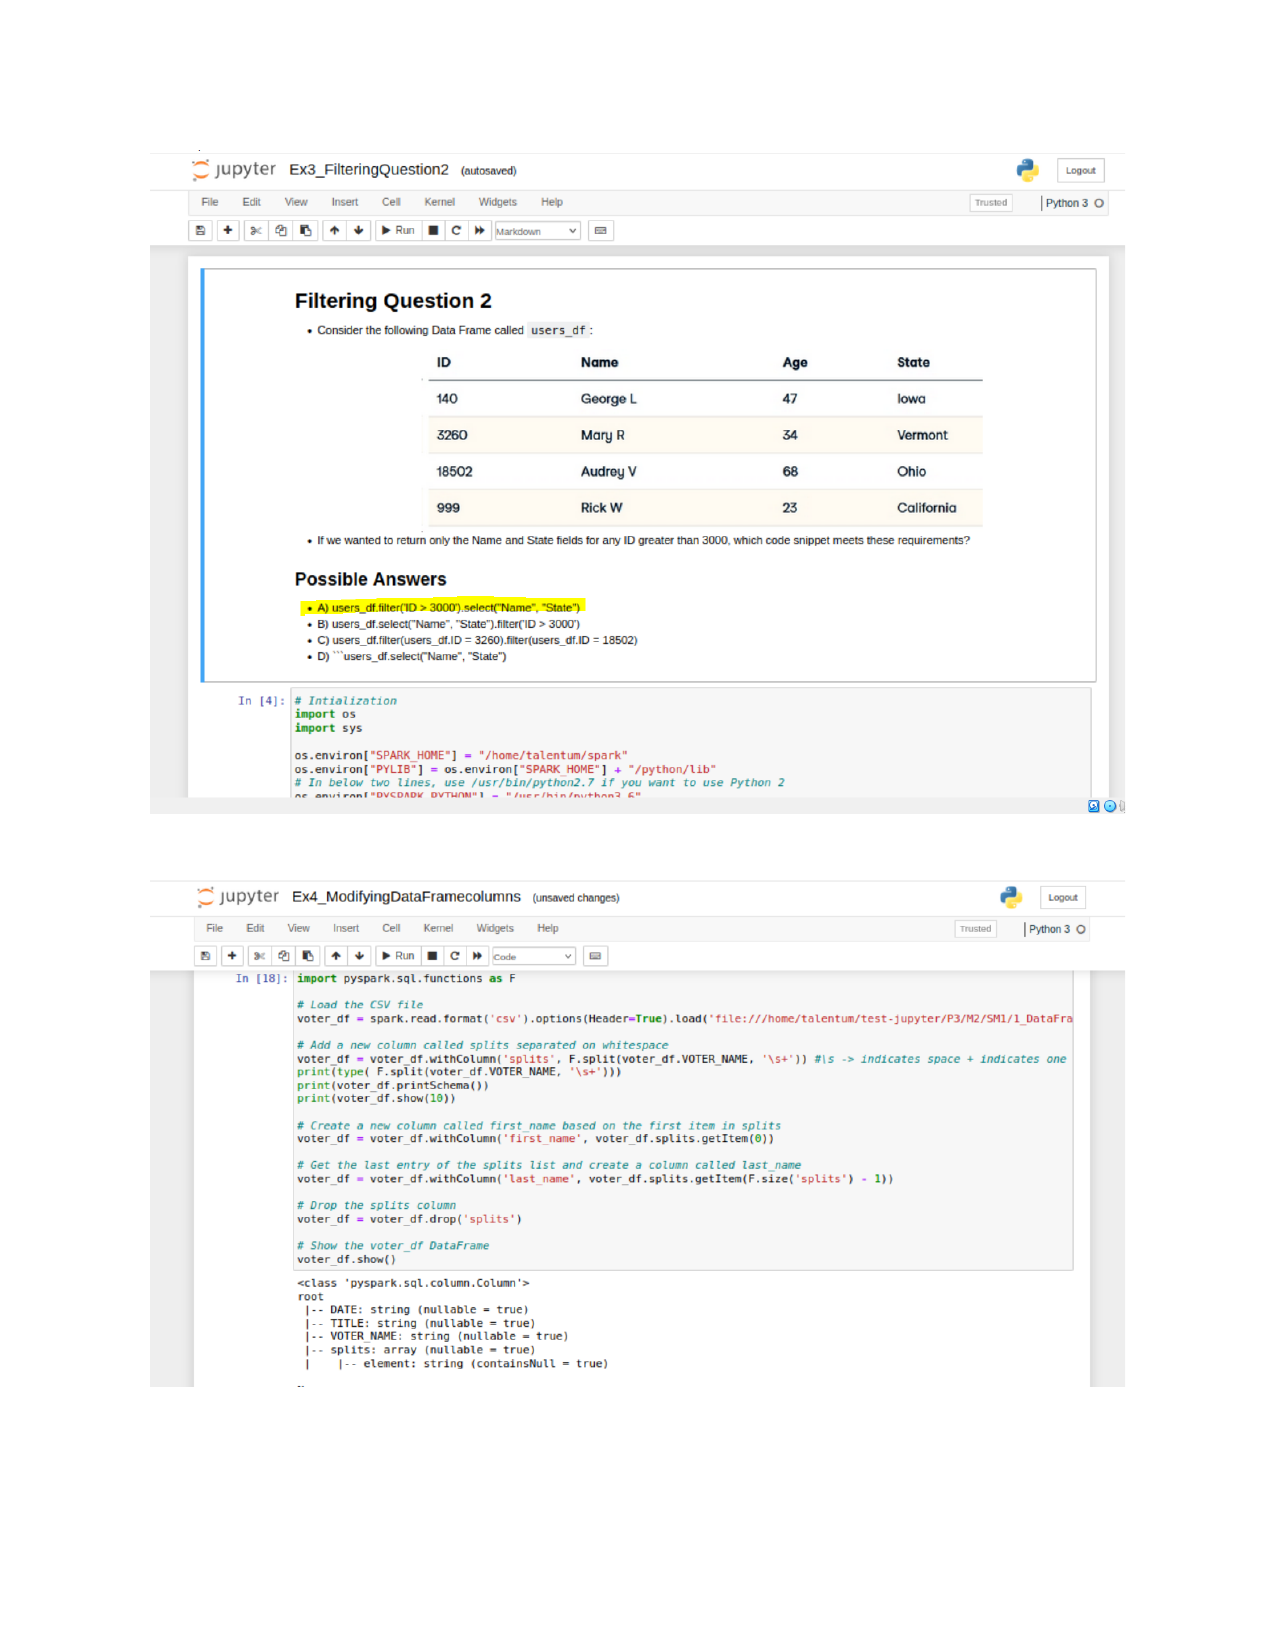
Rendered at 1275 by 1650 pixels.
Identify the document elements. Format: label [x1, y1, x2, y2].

picture [150, 879, 1125, 1387]
picture [150, 150, 1125, 814]
